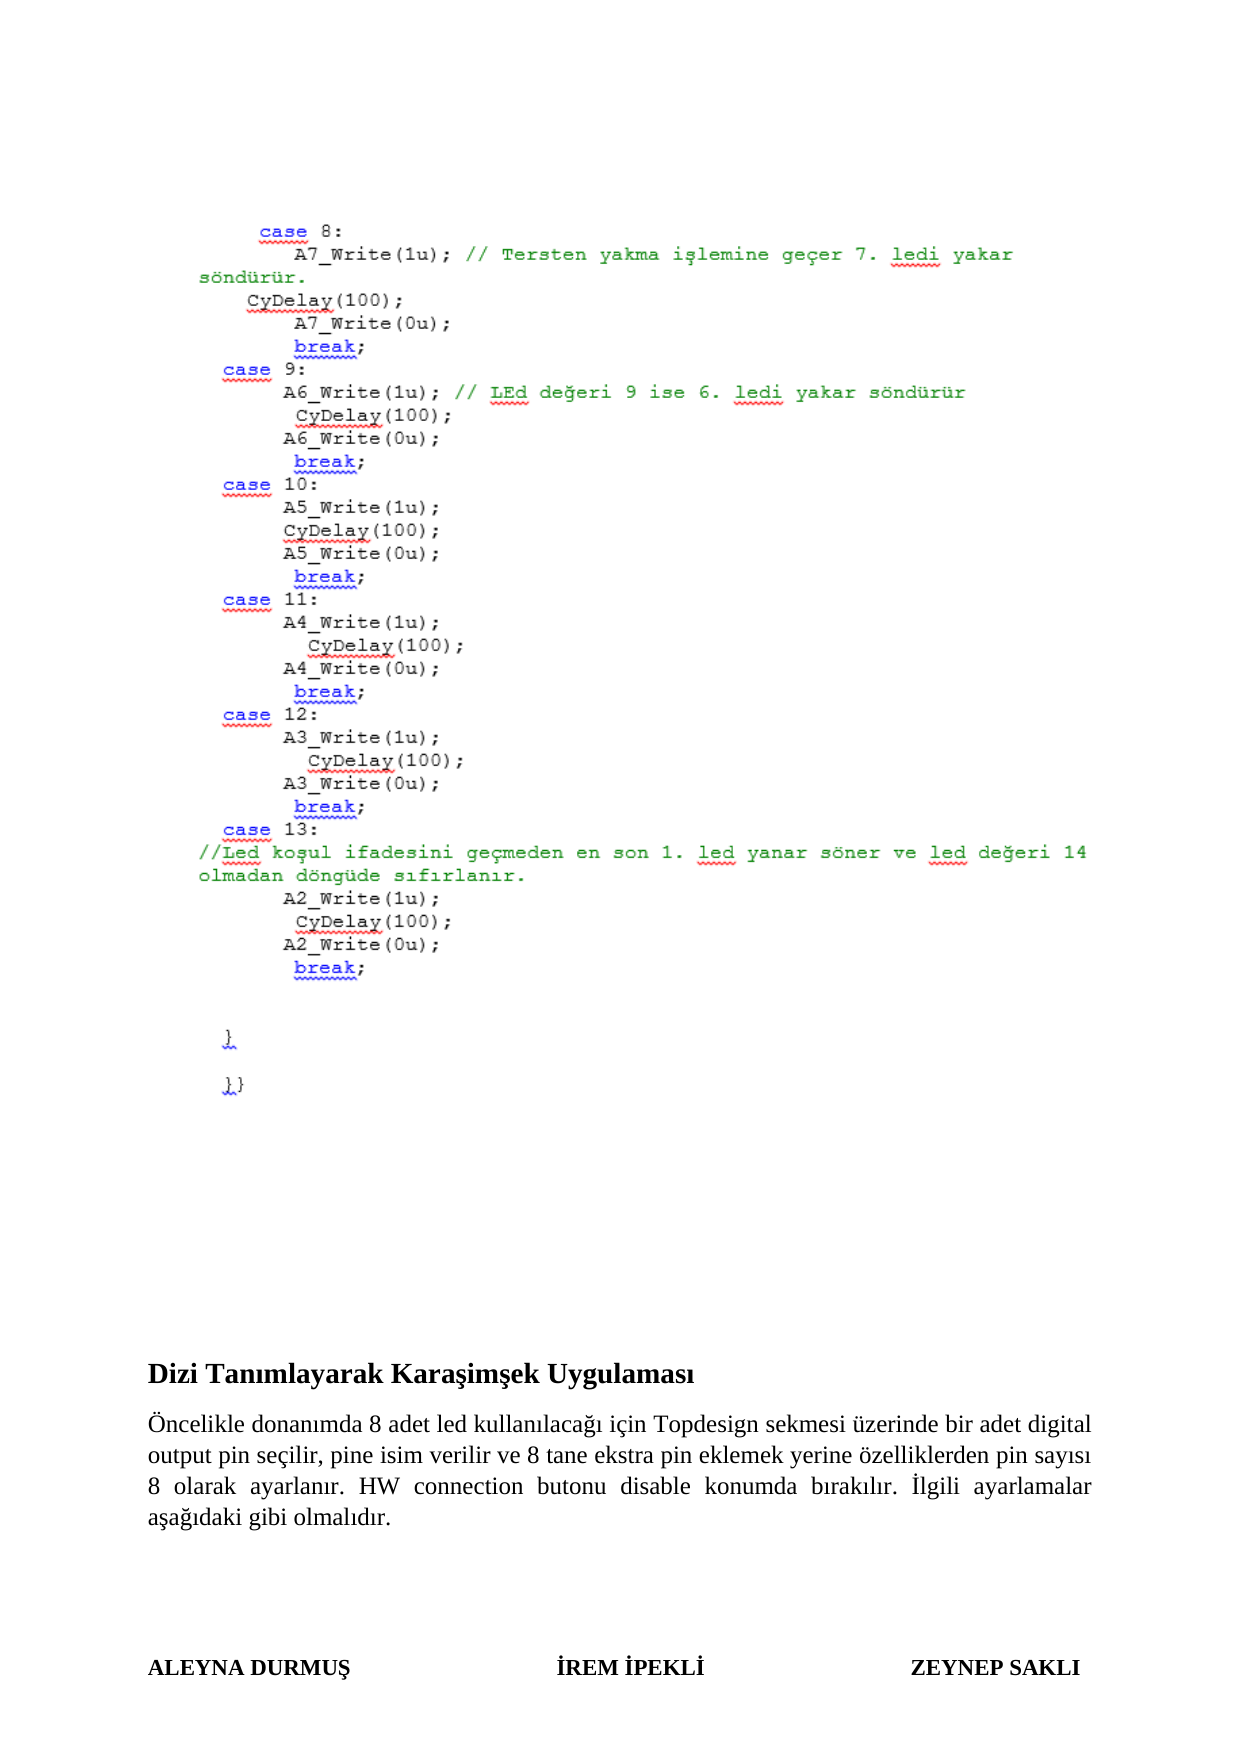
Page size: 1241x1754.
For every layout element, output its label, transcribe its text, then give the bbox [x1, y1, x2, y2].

text Dizi Tanımlayarak Karaşimşek Uygulaması [148, 1356, 1093, 1389]
text Öncelikle donanımda 8 adet led kullanılacağı için Topdesign sekmesi üzerinde bir adet digital output pin seçilir, pine isim verilir ve 8 tane ekstra pin eklemek yerine özelliklerden pin sayısı 8 olarak ayarlanır. HW connection butonu disable konumda bırakılır. İlgili ayarlamalar aşağıdaki gibi olmalıdır. [148, 1409, 1093, 1531]
picture [147, 195, 1093, 1099]
